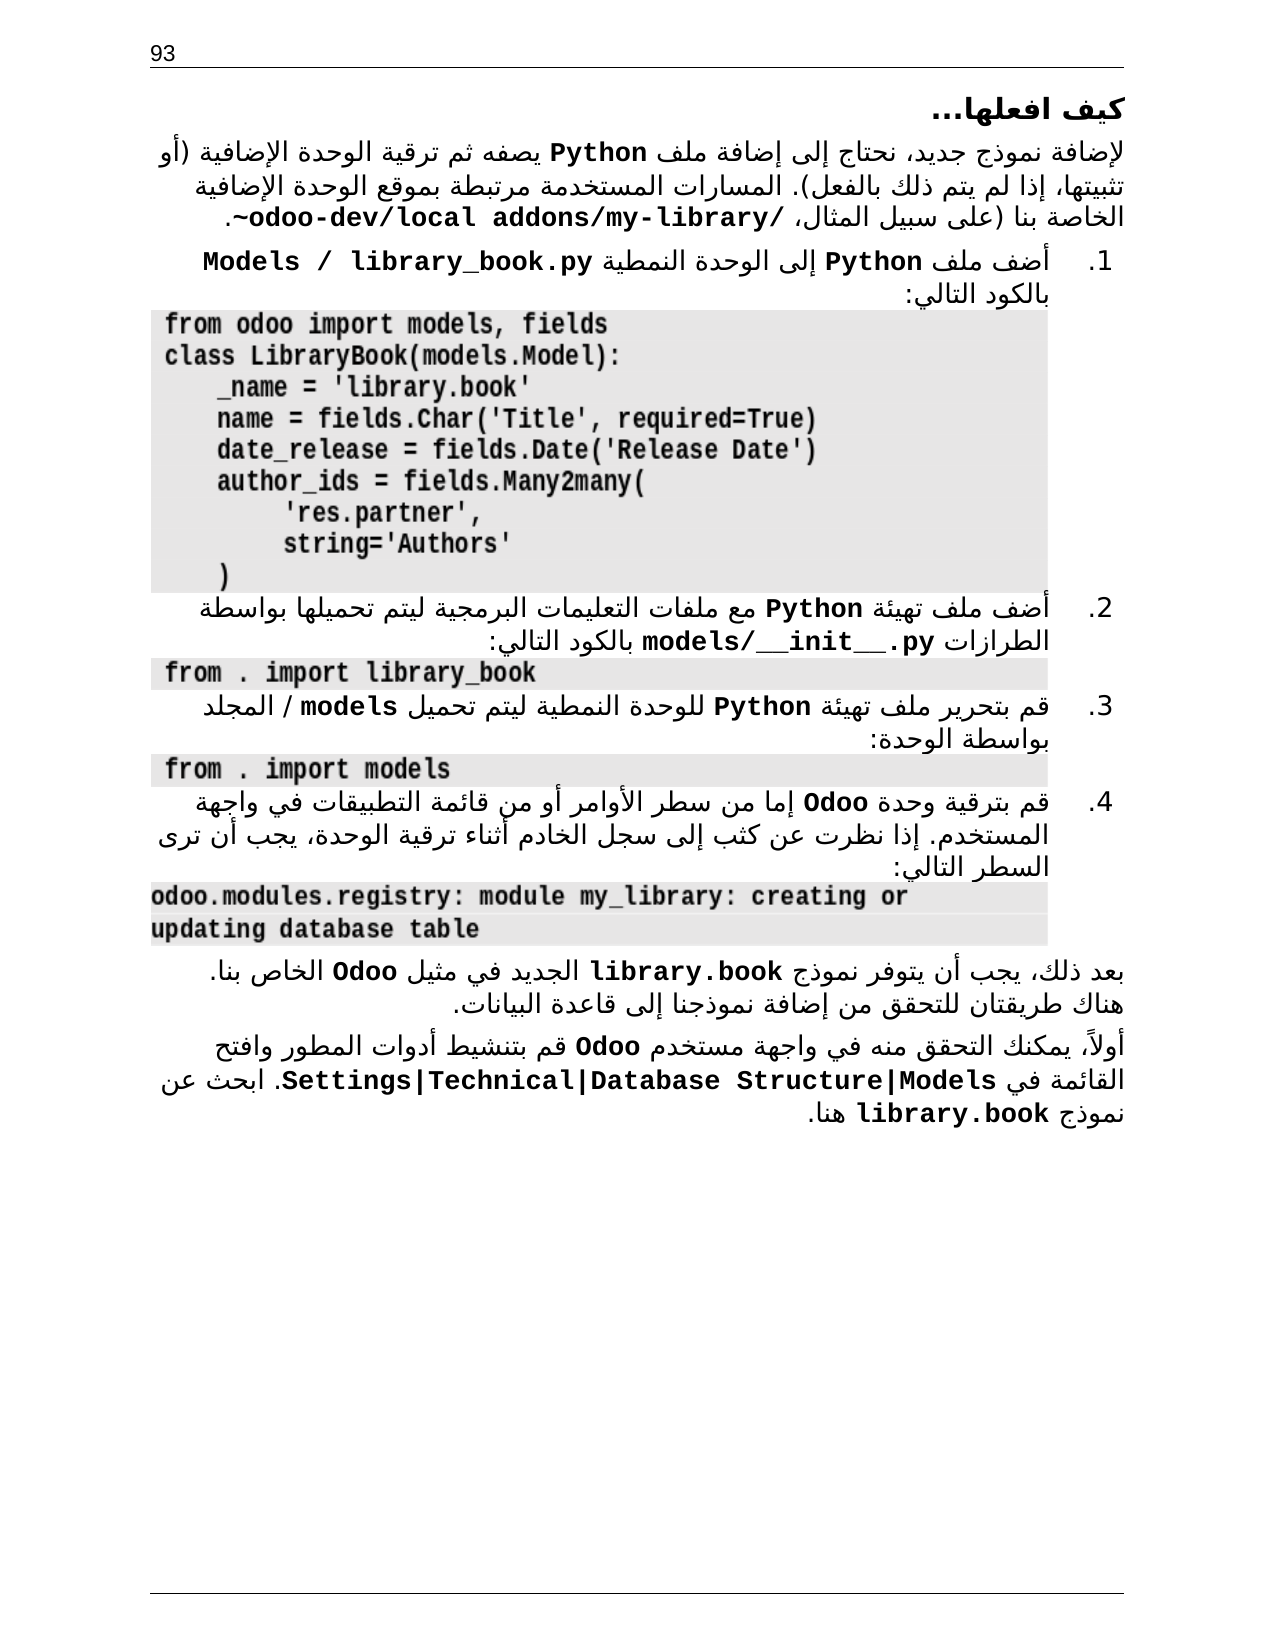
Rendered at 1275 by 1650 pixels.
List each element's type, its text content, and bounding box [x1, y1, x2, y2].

text لإضافة نموذج جديد، نحتاج إلى إضافة ملف Python يصفه ثم ترقية الوحدة الإضافية (أو تثبيتها، إذا لم يتم ذلك بالفعل). المسارات المستخدمة مرتبطة بموقع الوحدة الإضافية الخاصة بنا (على سبيل المثال، /odoo-dev/local addons/my-library~. [150, 137, 1125, 235]
list قم بترقية وحدة Odoo إما من سطر الأوامر أو من قائمة التطبيقات في واجهة المستخدم. إذا نظرت عن كثب إلى سجل الخادم أثناء ترقية الوحدة، يجب أن ترى السطر التالي: [150, 786, 1087, 882]
list أضف ملف Python إلى الوحدة النمطية Models / library_book.py بالكود التالي: [150, 245, 1087, 310]
list أضف ملف تهيئة Python مع ملفات التعليمات البرمجية ليتم تحميلها بواسطة الطرازات models/__init__.py بالكود التالي: [150, 592, 1087, 659]
text أولاً، يمكنك التحقق منه في واجهة مستخدم Odoo قم بتنشيط أدوات المطور وافتح القائمة في Settings|Technical|Database Structure|Models. ابحث عن نموذج library.book هنا. [150, 1031, 1125, 1130]
list قم بتحرير ملف تهيئة Python للوحدة النمطية ليتم تحميل models / المجلد بواسطة الوحدة: [150, 690, 1087, 755]
text كيف افعلها... [150, 92, 1125, 126]
text بعد ذلك، يجب أن يتوفر نموذج library.book الجديد في مثيل Odoo الخاص بنا. هناك طريقتان للتحقق من إضافة نموذجنا إلى قاعدة البيانات. [150, 956, 1125, 1020]
